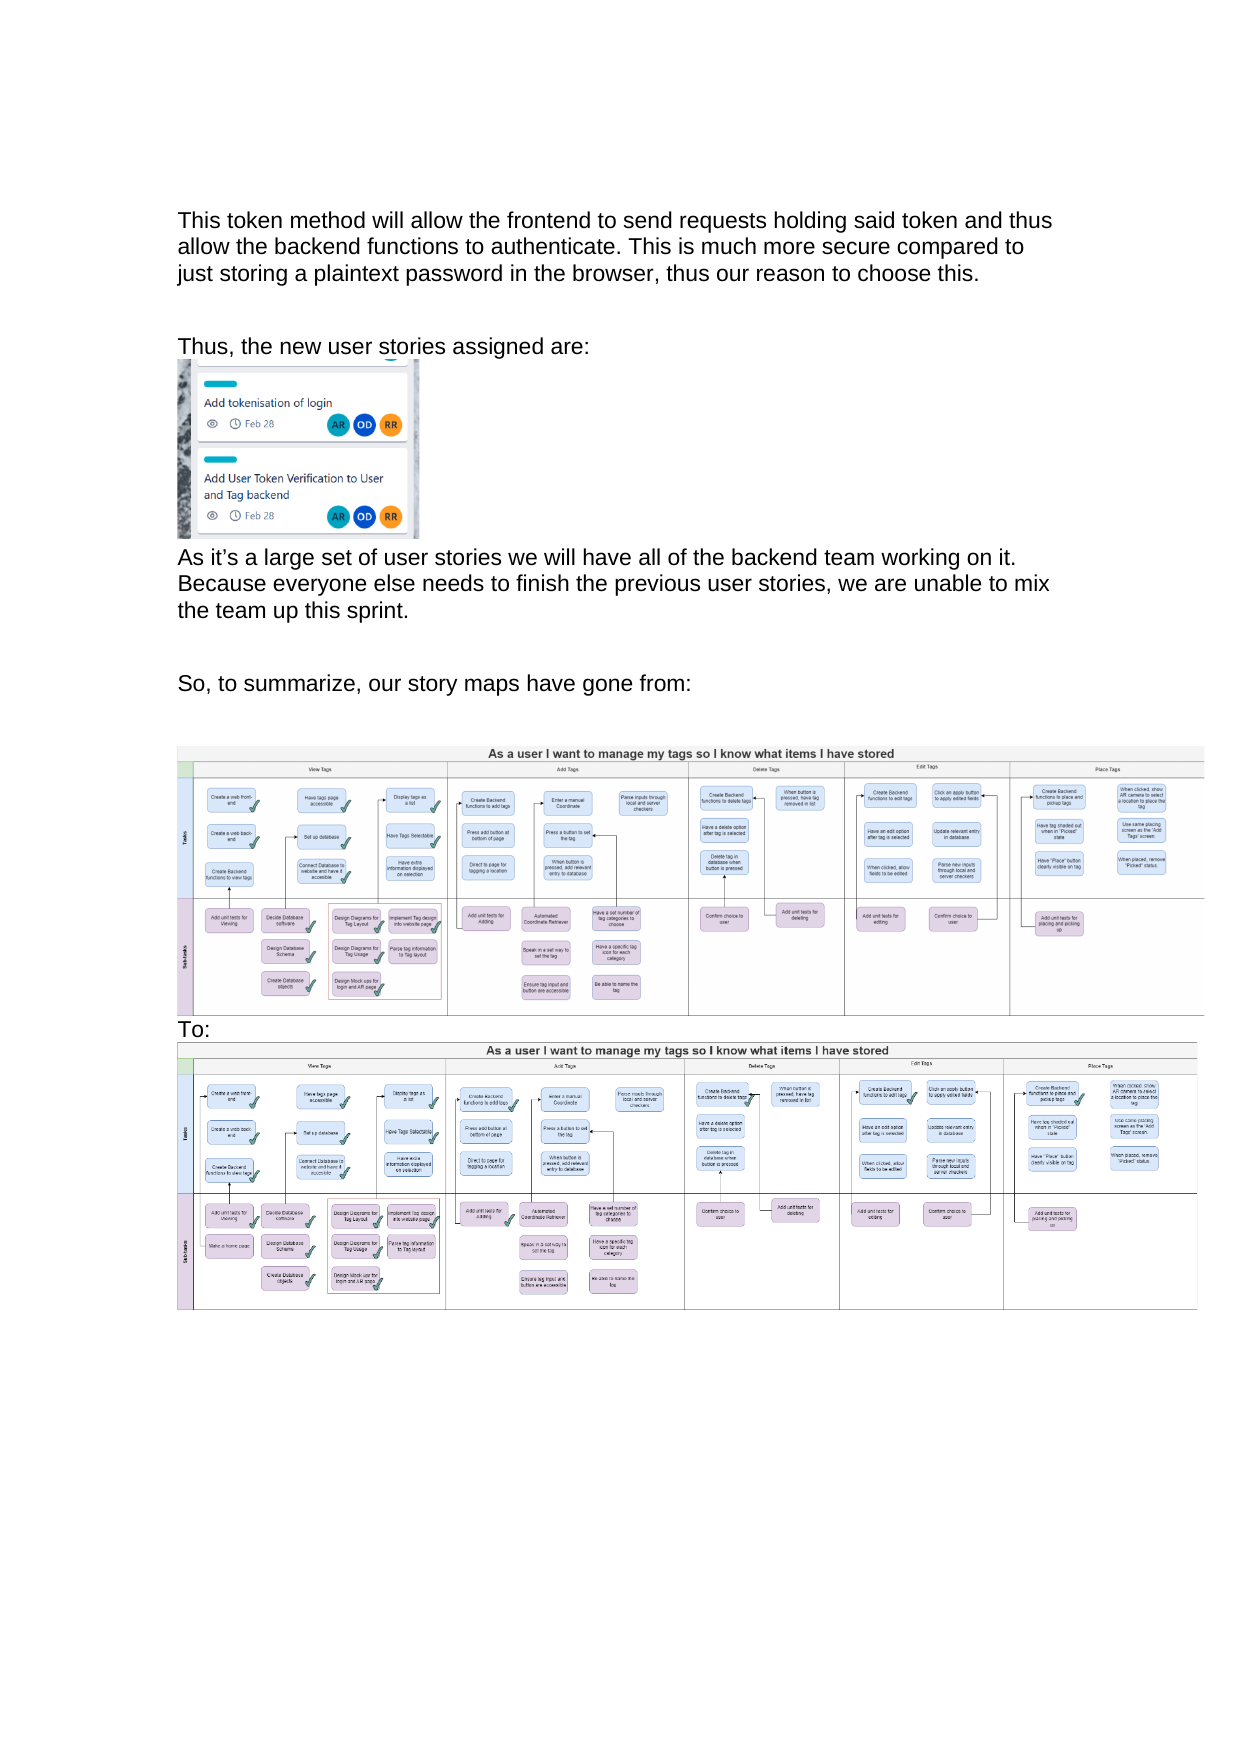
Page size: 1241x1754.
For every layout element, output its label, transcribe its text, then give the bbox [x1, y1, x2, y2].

text This token method will allow the frontend to send requests holding said token and thus allow the backend functions to authenticate. This is much more secure compared to just storing a plaintext password in the browser, thus our reason to choose this. [177, 207, 1063, 286]
text As it’s a large set of user stories we will have all of the backend team working on it. Because everyone else needs to finish the previous user stories, we are unable to mix the team up this sprint. [177, 544, 1063, 623]
text Thus, the new user stories assigned are: [177, 333, 1063, 359]
picture [177, 359, 420, 539]
text So, to summarize, our story maps have gone from: [177, 670, 1063, 696]
text To: [177, 1016, 1063, 1042]
picture [177, 1042, 1198, 1310]
picture [177, 746, 1205, 1016]
